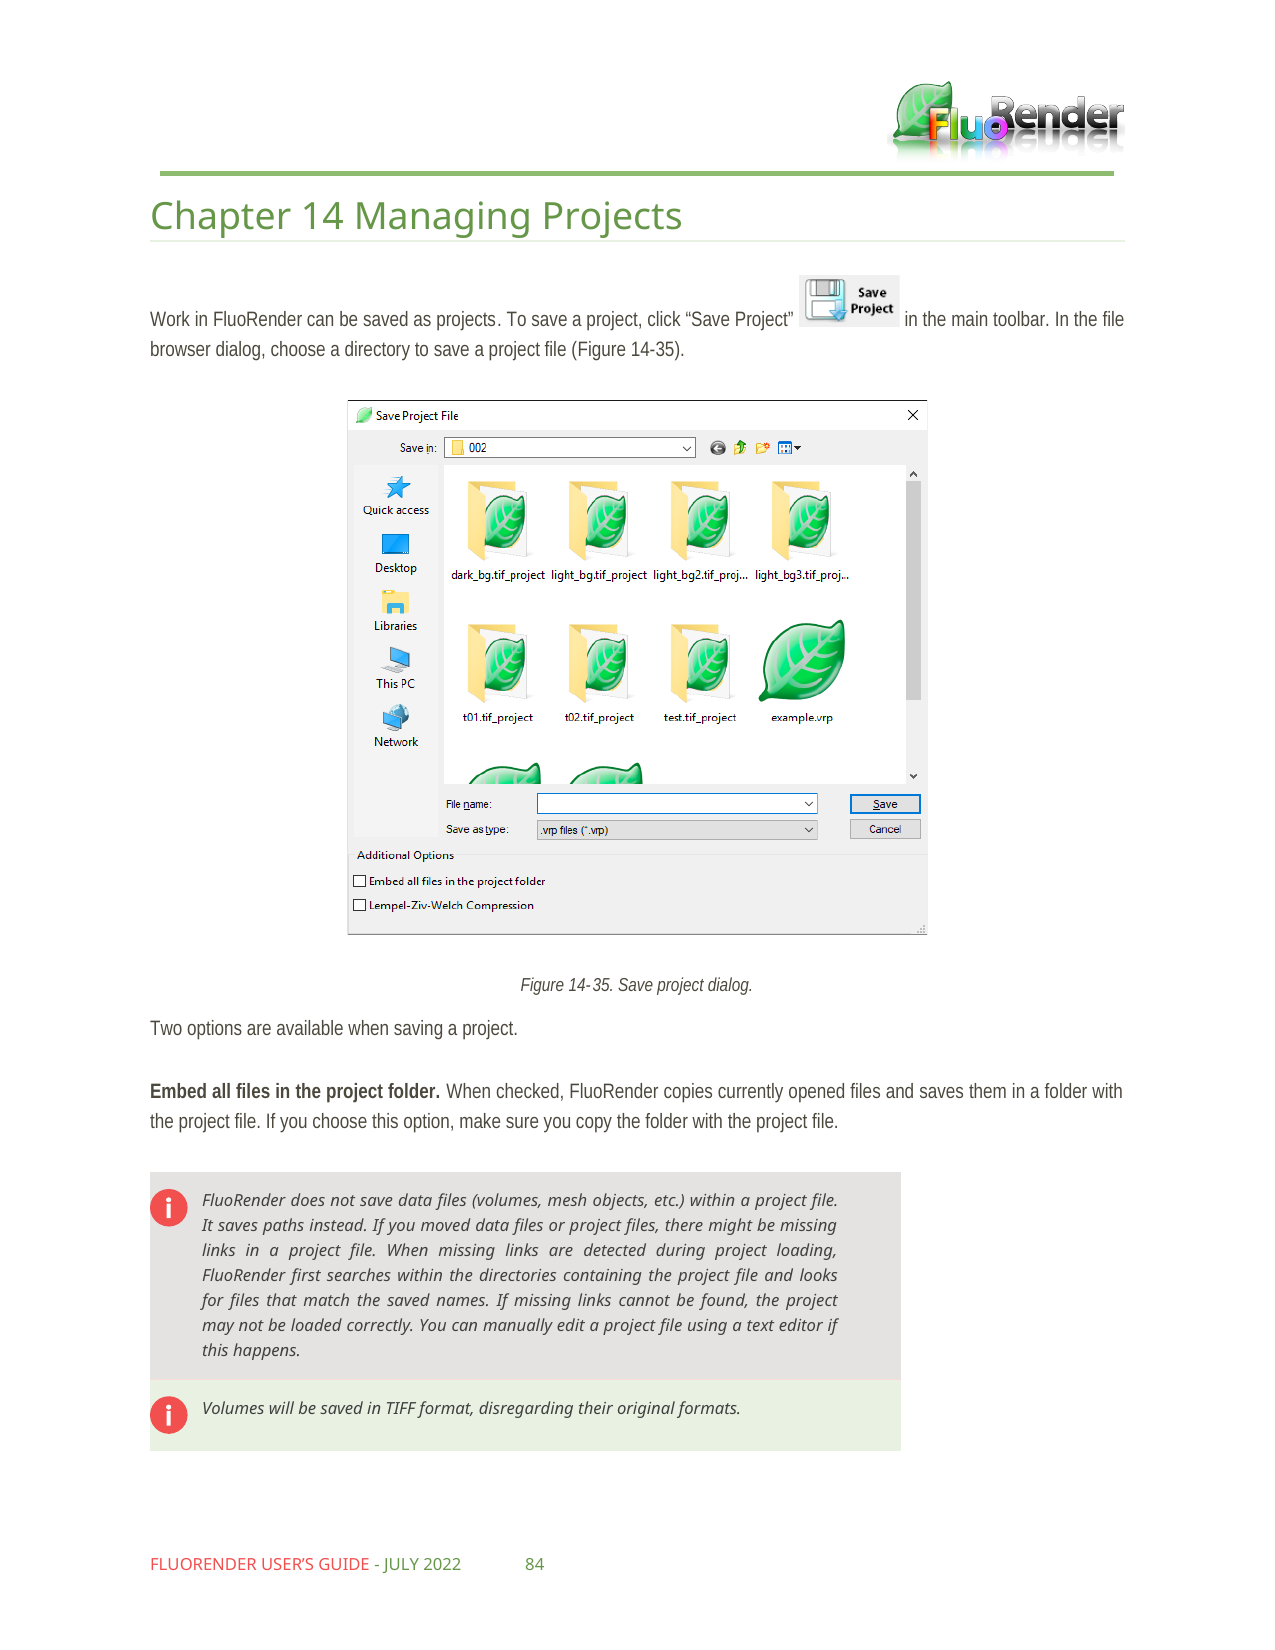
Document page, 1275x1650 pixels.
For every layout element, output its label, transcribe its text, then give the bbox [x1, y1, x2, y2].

picture [799, 275, 900, 327]
subtitle Managing Projects [150, 189, 1125, 240]
picture [347, 400, 928, 935]
text Embed all files in the project folder. When checked, FluoRender copies currently opened files and saves them in a folder with the project file. If you choose this option, make sure you copy the folder with the project file. [150, 1079, 1125, 1133]
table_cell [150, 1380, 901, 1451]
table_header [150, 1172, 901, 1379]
text Two options are available when saving a project. [150, 1016, 1125, 1040]
picture [887, 75, 1125, 165]
